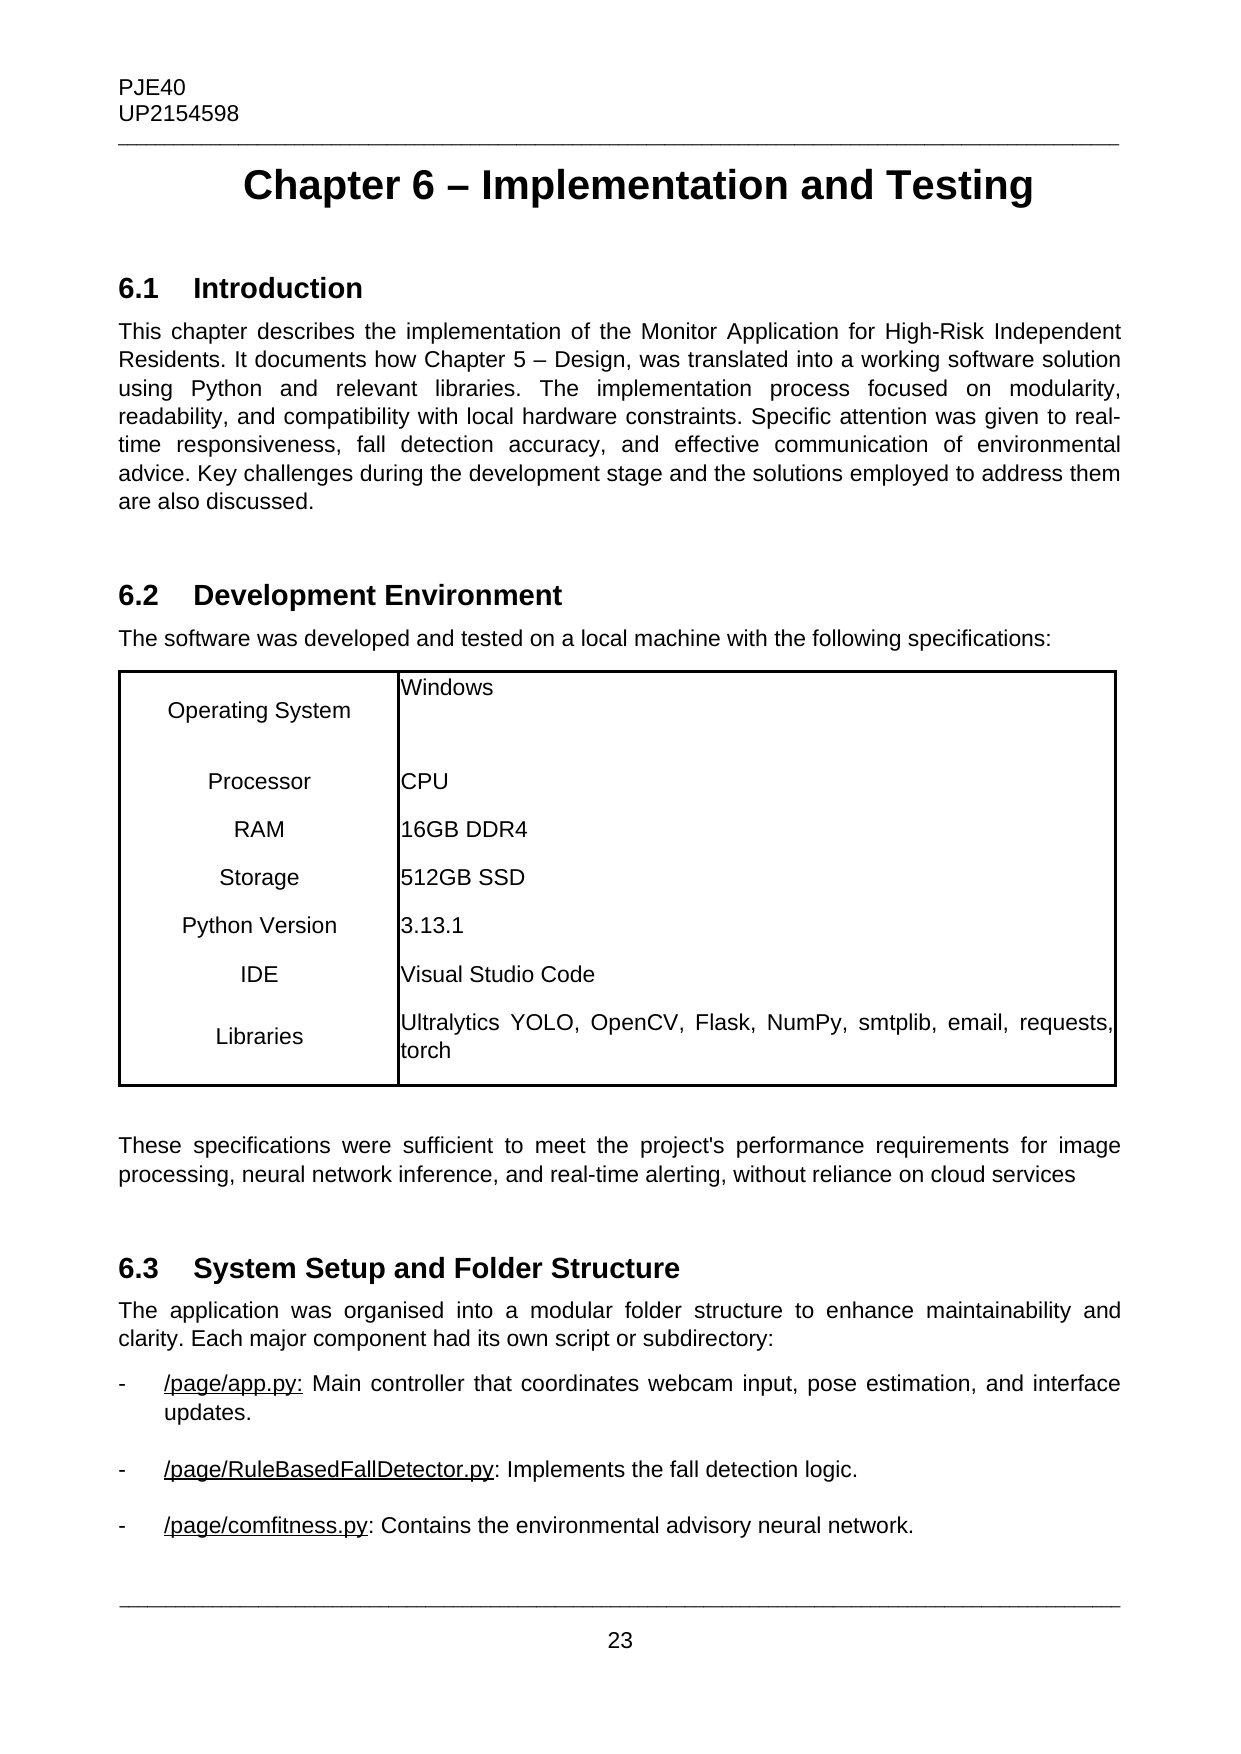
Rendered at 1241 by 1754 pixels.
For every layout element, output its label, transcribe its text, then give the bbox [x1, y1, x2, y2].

table_header Operating System [121, 673, 397, 766]
table_cell 512GB SSD [400, 863, 1114, 911]
text The software was developed and tested on a local machine with the following specifications: [118, 624, 1122, 651]
table_cell RAM [121, 814, 397, 862]
subtitle 6.1 Introduction [118, 272, 1122, 305]
table_cell Libraries [121, 1007, 397, 1084]
table_cell IDE [121, 959, 397, 1007]
subtitle 6.2 Development Environment [118, 578, 1122, 612]
table_cell Python Version [121, 911, 397, 959]
table_cell Processor [121, 766, 397, 814]
text The application was organised into a modular folder structure to enhance maintainability and clarity. Each major component had its own script or subdirectory: [118, 1297, 1122, 1352]
subtitle Chapter 6 – Implementation and Testing [156, 160, 1122, 208]
subtitle 6.3 System Setup and Folder Structure [118, 1251, 1122, 1284]
table_cell CPU [400, 766, 1114, 814]
table_cell 16GB DDR4 [400, 814, 1114, 862]
list /page/app.py: Main controller that coordinates webcam input, pose estimation, and interface updates. [118, 1370, 1122, 1425]
table_cell Ultralytics YOLO, OpenCV, Flask, NumPy, smtplib, email, requests, torch [400, 1007, 1114, 1084]
list /page/comfitness.py: Contains the environmental advisory neural network. [118, 1512, 1122, 1539]
table_header Windows [400, 673, 1114, 766]
table_cell Storage [121, 863, 397, 911]
text These specifications were sufficient to meet the project's performance requirements for image processing, neural network inference, and real-time alerting, without reliance on cloud services [118, 1132, 1122, 1187]
table_cell 3.13.1 [400, 911, 1114, 959]
table_cell Visual Studio Code [400, 959, 1114, 1007]
list /page/RuleBasedFallDetector.py: Implements the fall detection logic. [118, 1456, 1122, 1482]
text This chapter describes the implementation of the Monitor Application for High-Risk Independent Residents. It documents how Chapter 5 – Design, was translated into a working software solution using Python and relevant libraries. The implementation process focused on modularity, readability, and compatibility with local hardware constraints. Specific attention was given to real-time responsiveness, fall detection accuracy, and effective communication of environmental advice. Key challenges during the development stage and the solutions employed to address them are also discussed. [118, 318, 1122, 514]
